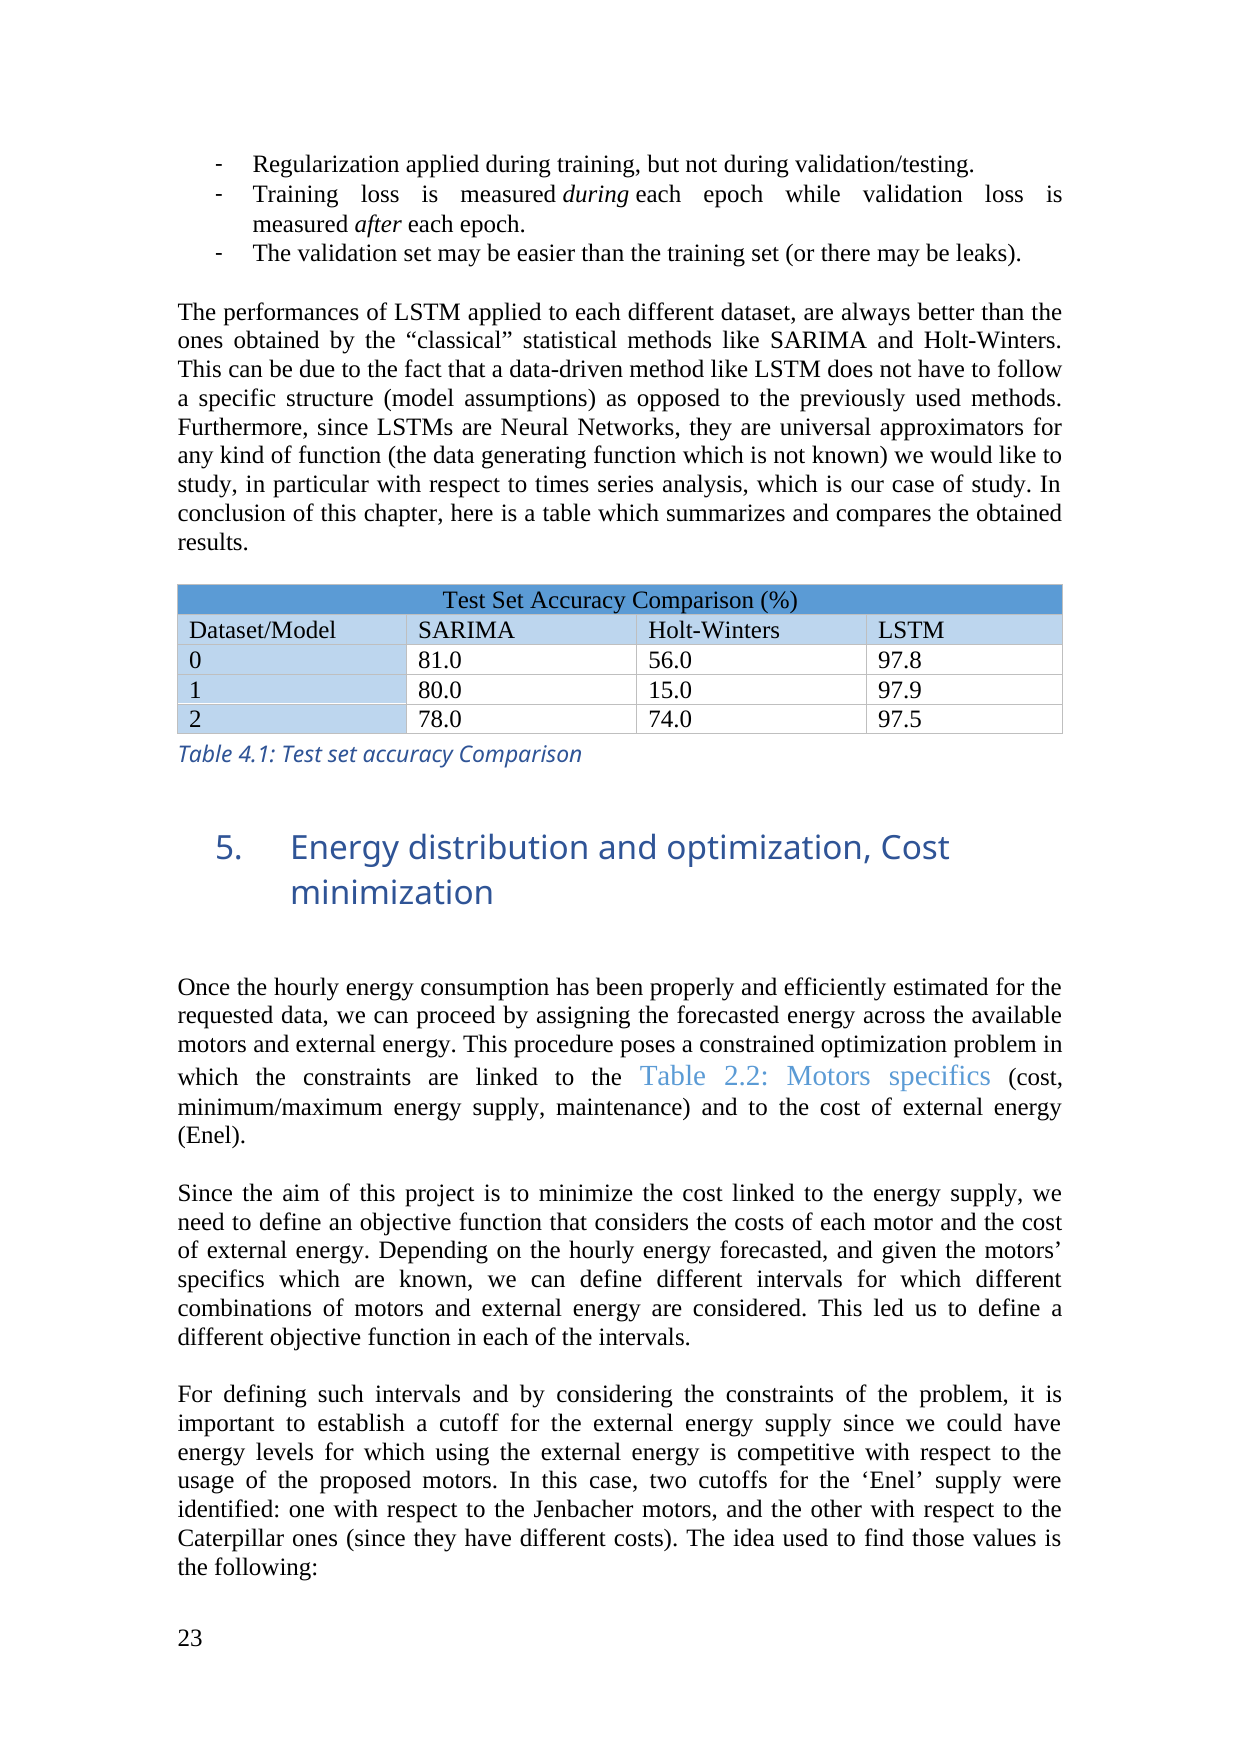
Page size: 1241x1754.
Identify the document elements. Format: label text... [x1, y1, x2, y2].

table_header Test Set Accuracy Comparison (%) [178, 585, 1062, 614]
table_cell 97.9 [867, 675, 1062, 703]
subtitle Table 4.1: Test set accuracy Comparison [177, 738, 1063, 770]
text Once the hourly energy consumption has been properly and efficiently estimated for the requested data, we can proceed by assigning the forecasted energy across the available motors and external energy. This procedure poses a constrained optimization problem in which the constraints are linked to the motors specifics (cost, minimum/maximum energy supply, maintenance) and to the cost of external energy (Enel). [177, 972, 1063, 1149]
text For defining such intervals and by considering the constraints of the problem, it is important to establish a cutoff for the external energy supply since we could have energy levels for which using the external energy is competitive with respect to the usage of the proposed motors. In this case, two cutoffs for the ‘Enel’ supply were identified: one with respect to the Jenbacher motors, and the other with respect to the Caterpillar ones (since they have different costs). The idea used to find those values is the following: [177, 1379, 1063, 1580]
table_cell Dataset/Model [178, 615, 406, 644]
table_cell 97.5 [867, 705, 1062, 733]
table_cell 74.0 [637, 705, 866, 733]
text Since the aim of this project is to minimize the cost linked to the energy supply, we need to define an objective function that considers the costs of each motor and the cost of external energy. Depending on the hourly energy forecasted, and given the motors’ specifics which are known, we can define different intervals for which different combinations of motors and external energy are considered. This led us to define a different objective function in each of the intervals. [177, 1178, 1063, 1350]
table_cell 80.0 [407, 675, 636, 703]
list The validation set may be easier than the training set (or there may be leaks). [215, 237, 1063, 268]
table_cell 97.8 [867, 645, 1062, 674]
table_cell 78.0 [407, 705, 636, 733]
subtitle Energy distribution and optimization, Cost minimization [215, 823, 1063, 914]
table_cell 2 [178, 705, 406, 733]
table_cell 0 [178, 645, 406, 674]
table_cell LSTM [867, 615, 1062, 644]
table_cell Holt-Winters [637, 615, 866, 644]
table_cell 1 [178, 675, 406, 703]
list Regularization applied during training, but not during validation/testing. [215, 148, 1063, 178]
list Training loss is measured during each epoch while validation loss is measured after each epoch. [215, 178, 1063, 237]
table_cell 56.0 [637, 645, 866, 674]
text The performances of LSTM applied to each different dataset, are always better than the ones obtained by the “classical” statistical methods like SARIMA and Holt-Winters. This can be due to the fact that a data-driven method like LSTM does not have to follow a specific structure (model assumptions) as opposed to the previously used methods. Furthermore, since LSTMs are Neural Networks, they are universal approximators for any kind of function (the data generating function which is not known) we would like to study, in particular with respect to times series analysis, which is our case of study. In conclusion of this chapter, here is a table which summarizes and compares the obtained results. [177, 297, 1063, 556]
table_cell 15.0 [637, 675, 866, 703]
table_cell 81.0 [407, 645, 636, 674]
table_cell SARIMA [407, 615, 636, 644]
